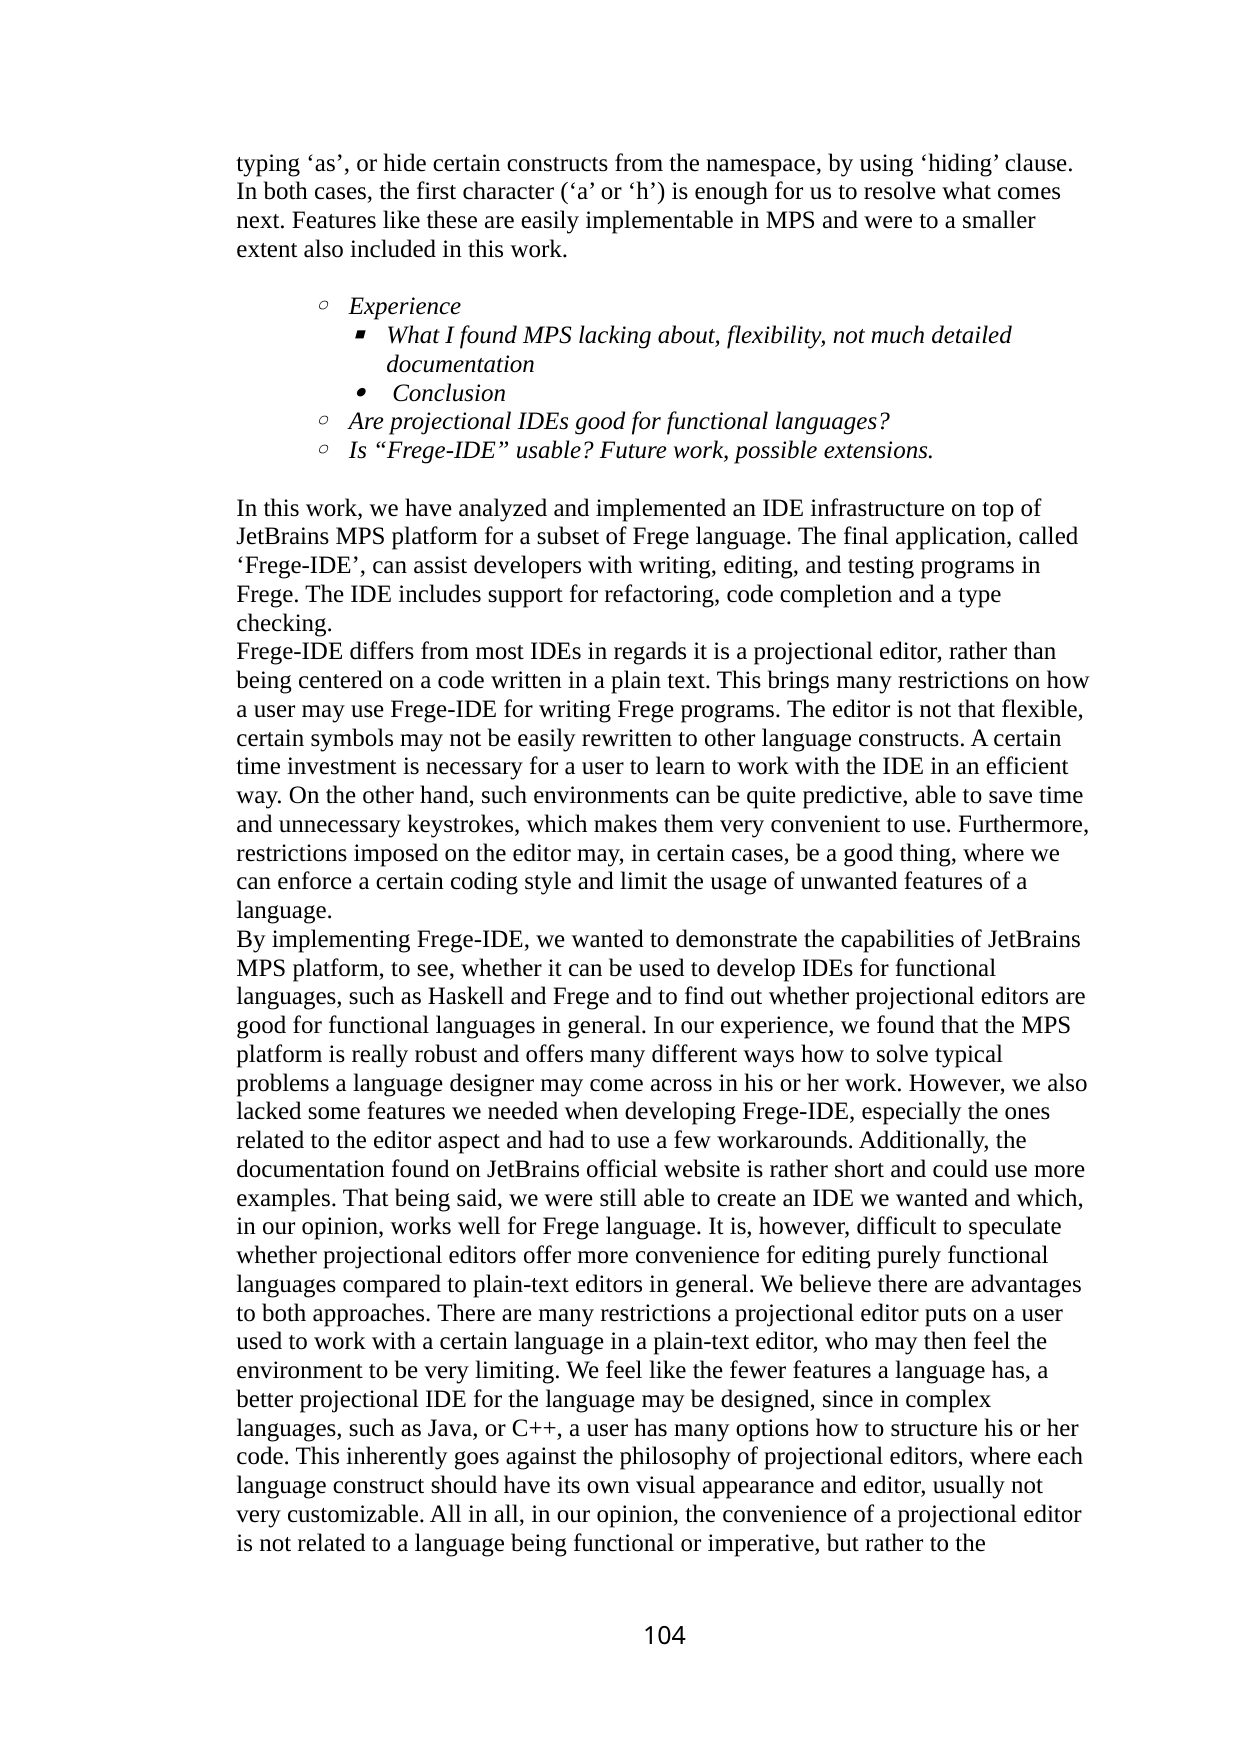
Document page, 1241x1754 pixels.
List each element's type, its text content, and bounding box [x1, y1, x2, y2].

list Are projectional IDEs good for functional languages? [311, 406, 1092, 435]
list What I found MPS lacking about, flexibility, not much detailed documentation [349, 320, 1092, 378]
list Is “Frege-IDE” usable? Future work, possible extensions. [311, 435, 1092, 464]
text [236, 148, 1092, 263]
list Conclusion [354, 378, 1092, 406]
text In this work, we have analyzed and implemented an IDE infrastructure on top of JetBrains MPS platform for a subset of Frege language. The final application, called ‘Frege-IDE’, can assist developers with writing, editing, and testing programs in Frege. The IDE includes support for refactoring, code completion and a type checking. [236, 493, 1092, 636]
text Frege-IDE differs from most IDEs in regards it is a projectional editor, rather than being centered on a code written in a plain text. This brings many restrictions on how a user may use Frege-IDE for writing Frege programs. The editor is not that flexible, certain symbols may not be easily rewritten to other language constructs. A certain time investment is necessary for a user to learn to work with the IDE in an efficient way. On the other hand, such environments can be quite predictive, able to save time and unnecessary keystrokes, which makes them very convenient to use. Furthermore, restrictions imposed on the editor may, in certain cases, be a good thing, where we can enforce a certain coding style and limit the usage of unwanted features of a language. [236, 636, 1092, 924]
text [236, 924, 1092, 1556]
list Experience [311, 291, 1092, 320]
